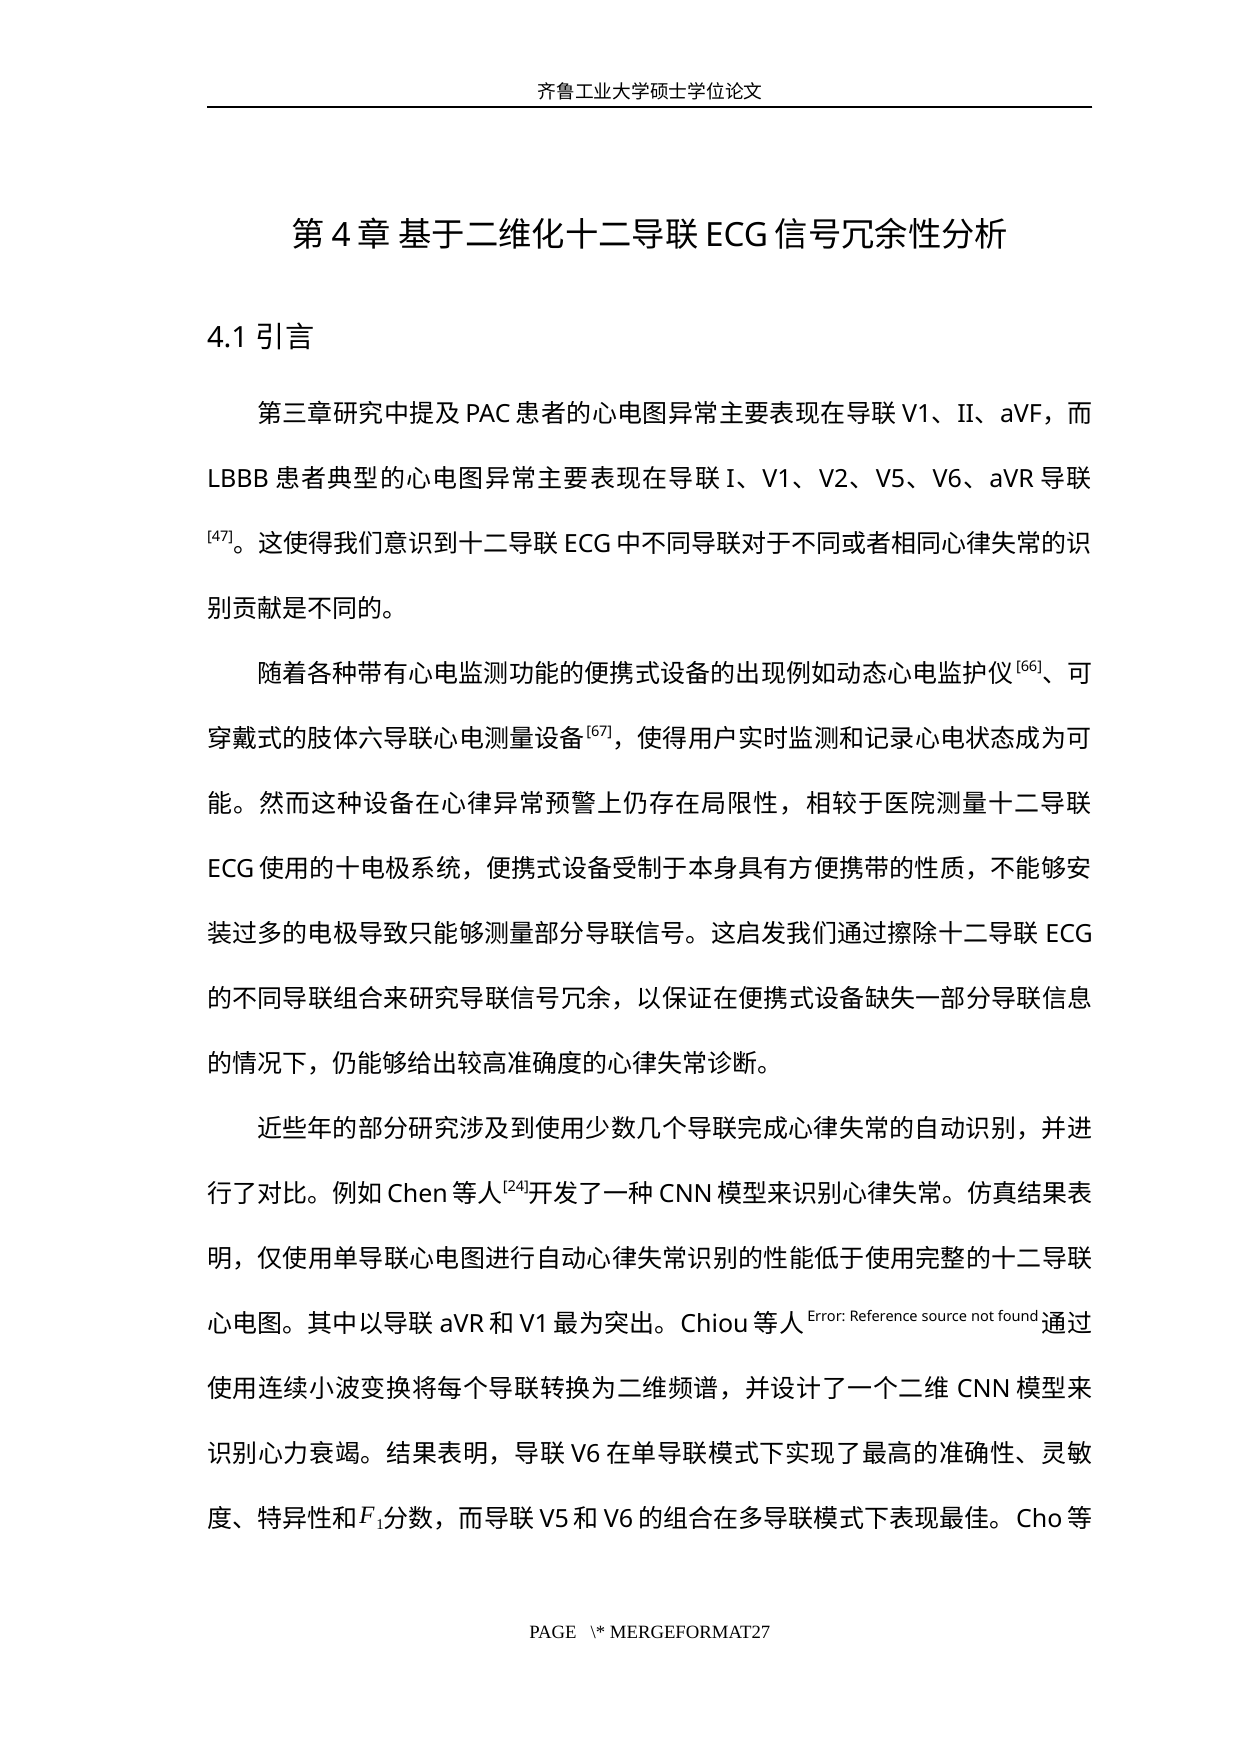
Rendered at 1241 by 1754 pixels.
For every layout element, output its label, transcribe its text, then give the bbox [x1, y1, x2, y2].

subtitle 4.1 引言 [207, 302, 1092, 367]
text 第三章研究中提及PAC患者的心电图异常主要表现在导联V1、II、aVF，而LBBB患者典型的心电图异常主要表现在导联I、V1、V2、V5、V6、aVR导联[47]。这使得我们意识到十二导联ECG中不同导联对于不同或者相同心律失常的识别贡献是不同的。 [207, 379, 1092, 639]
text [207, 1094, 1092, 1549]
text 随着各种带有心电监测功能的便携式设备的出现例如动态心电监护仪[66]、可穿戴式的肢体六导联心电测量设备[67]，使得用户实时监测和记录心电状态成为可能。然而这种设备在心律异常预警上仍存在局限性，相较于医院测量十二导联ECG使用的十电极系统，便携式设备受制于本身具有方便携带的性质，不能够安装过多的电极导致只能够测量部分导联信号。这启发我们通过擦除十二导联ECG的不同导联组合来研究导联信号冗余，以保证在便携式设备缺失一部分导联信息的情况下，仍能够给出较高准确度的心律失常诊断。 [207, 639, 1092, 1094]
subtitle 第4章 基于二维化十二导联ECG信号冗余性分析 [207, 199, 1092, 264]
